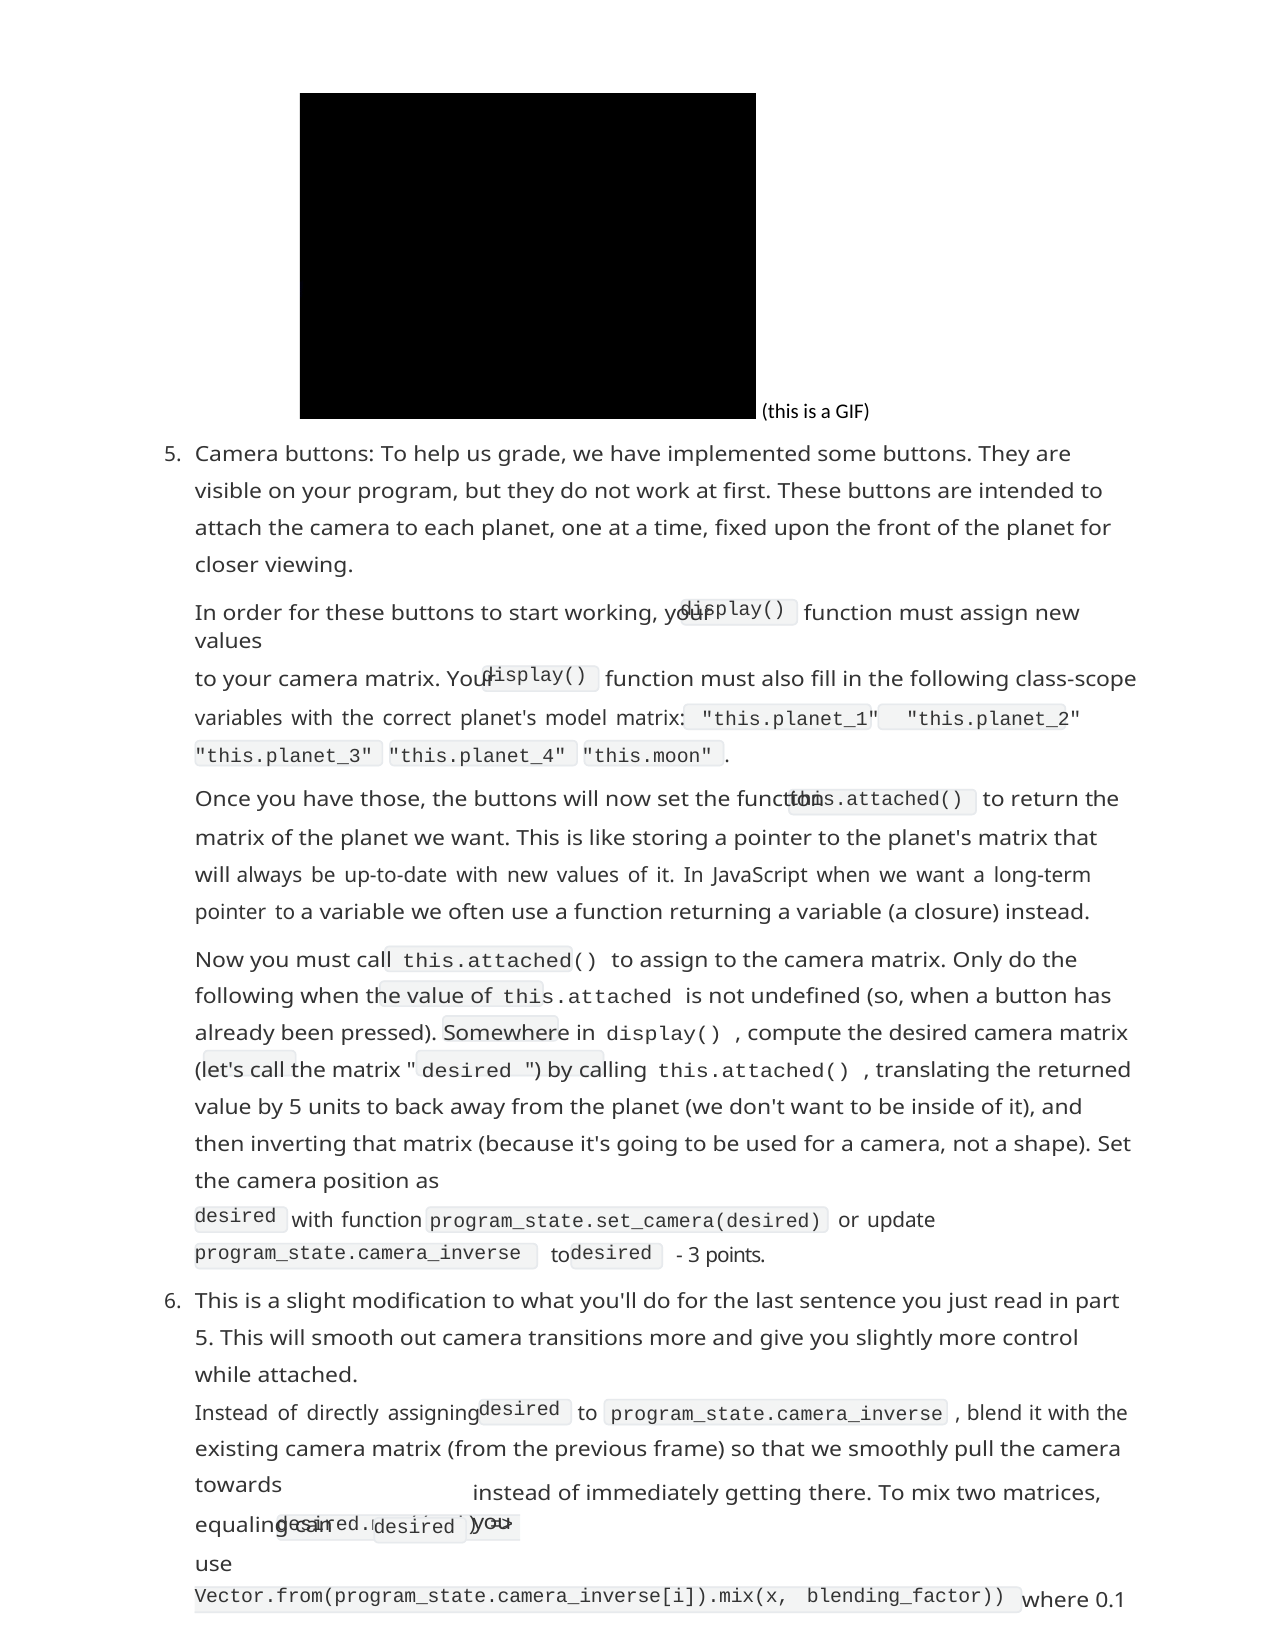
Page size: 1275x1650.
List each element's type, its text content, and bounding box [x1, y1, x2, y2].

text Once you have those, the buttons will now set the function to return the [194, 756, 1142, 813]
text to - 3 points. [176, 1240, 1142, 1268]
picture [299, 93, 756, 419]
text matrix of the planet we want. This is like storing a pointer to the planet's matrix that will always be up-to-date with new values of it. In JavaScript when we want a long-term pointer to a variable we often use a function returning a variable (a closure) instead. [194, 823, 1127, 925]
text In order for these buttons to start working, your function must assign new values [194, 598, 1142, 655]
text existing camera matrix (from the previous frame) so that we smoothly pull the camera [194, 1434, 1142, 1463]
text Now you must call this.attached() to assign to the camera matrix. Only do the following when the value of this.attached is not undefined (so, when a button has already been pressed). Somewhere in display() , compute the desired camera matrix (let's call the matrix " desired ") by calling this.attached() , translating the returned value by 5 units to back away from the planet (we don't want to be inside of it), and then inverting that matrix (because it's going to be used for a camera, not a shape). Set the camera position as [194, 945, 1132, 1194]
list Camera buttons: To help us grade, we have implemented some buttons. They are visible on your program, but they do not work at first. These buttons are intended to attach the camera to each planet, one at a time, fixed upon the front of the planet for closer viewing. [164, 439, 1127, 579]
text Instead of directly assigning to program_state.camera_inverse , blend it with the [194, 1398, 1142, 1426]
text instead of immediately getting there. To mix two matrices, you [472, 1478, 1142, 1535]
list This is a slight modification to what you'll do for the last sentence you just read in part 5. This will smooth out camera transitions more and give you slightly more control while attached. [164, 1286, 1125, 1389]
text with function program_state.set_camera(desired) or update [176, 1205, 1051, 1234]
text where 0.1 [411, 1586, 1127, 1614]
text variables with the correct planet's model matrix: "this.planet_1" "this.planet_2" [194, 703, 1142, 731]
text to your camera matrix. Your function must also fill in the following class-scope [194, 664, 1142, 693]
text towards equaling can use [194, 1471, 372, 1577]
